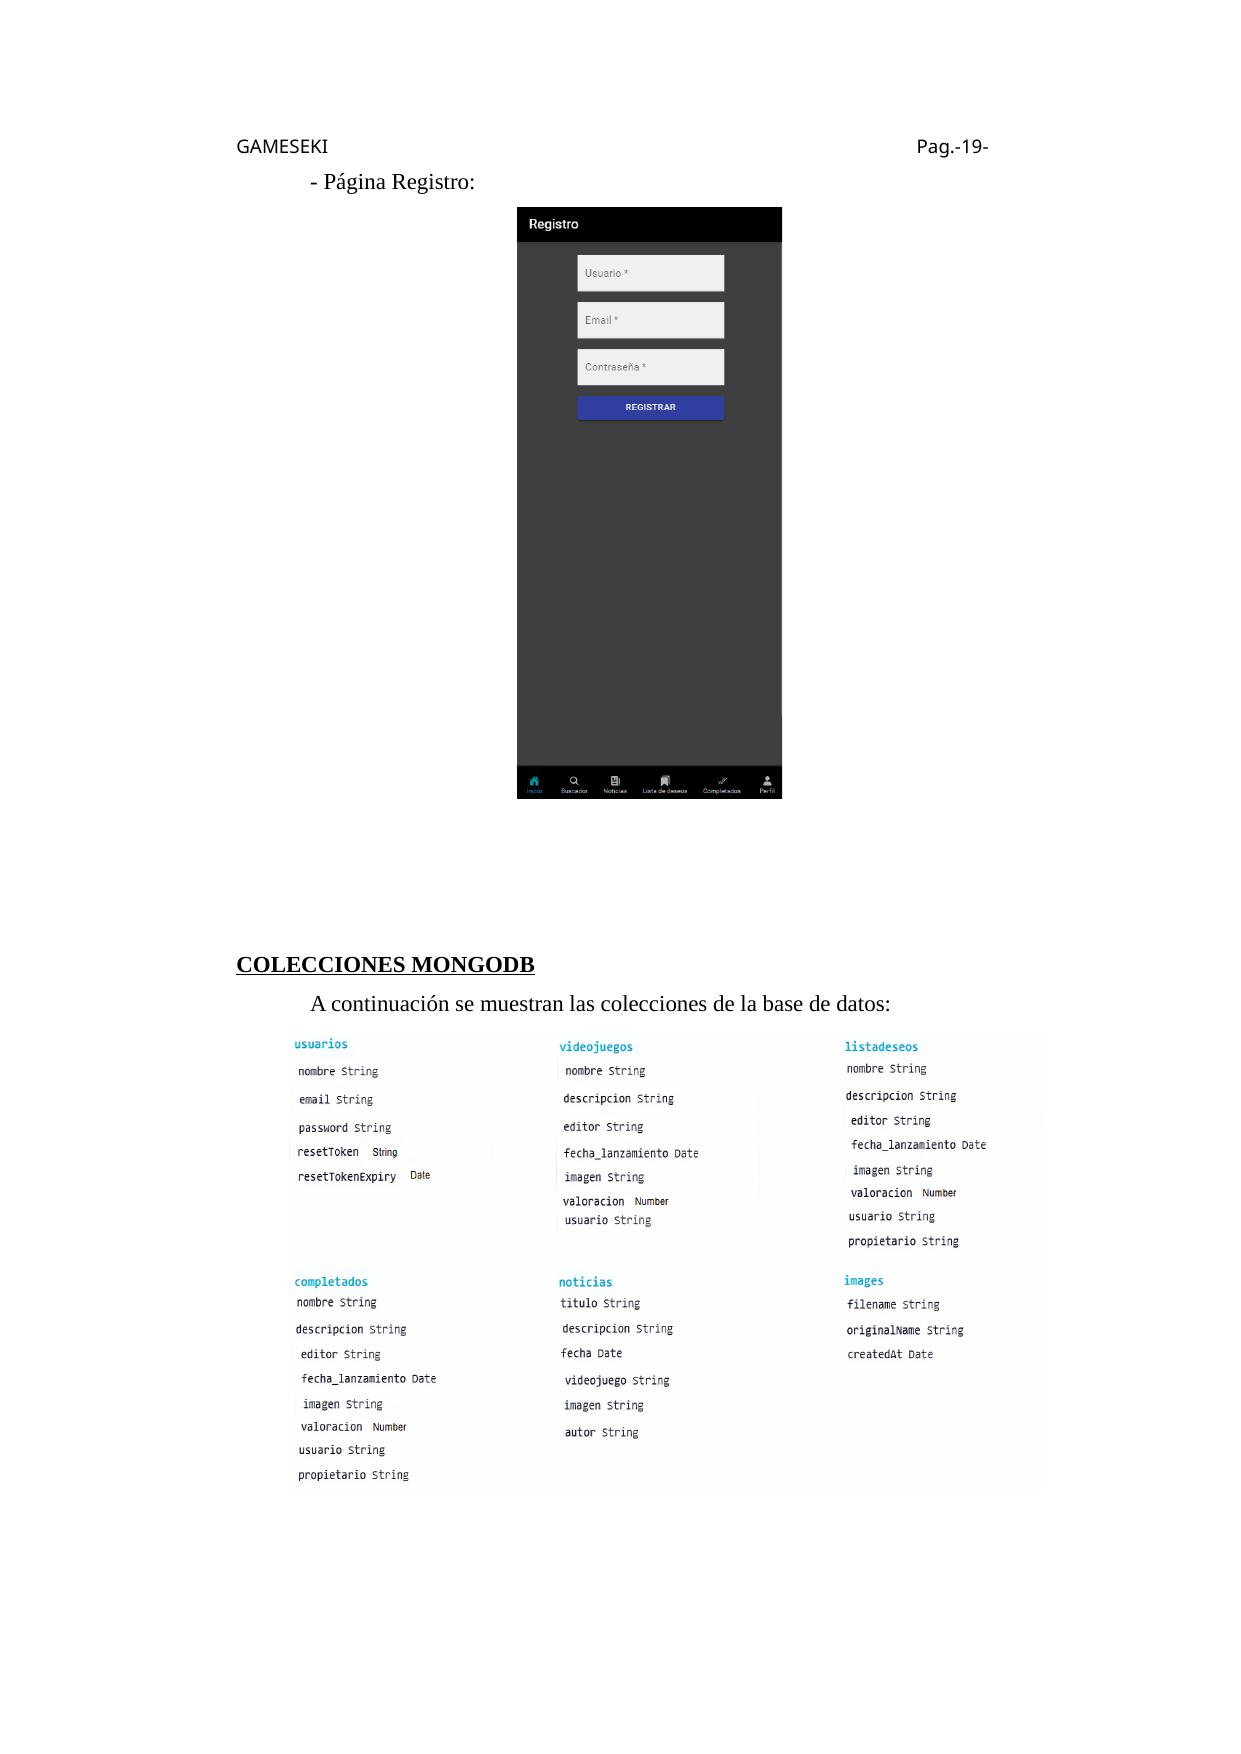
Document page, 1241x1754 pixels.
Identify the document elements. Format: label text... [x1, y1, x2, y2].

picture [284, 1030, 1045, 1495]
picture [517, 207, 783, 799]
text - Página Registro: [236, 168, 1063, 195]
text A continuación se muestran las colecciones de la base de datos: [236, 991, 1063, 1017]
text COLECCIONES MONGODB [236, 951, 1063, 977]
